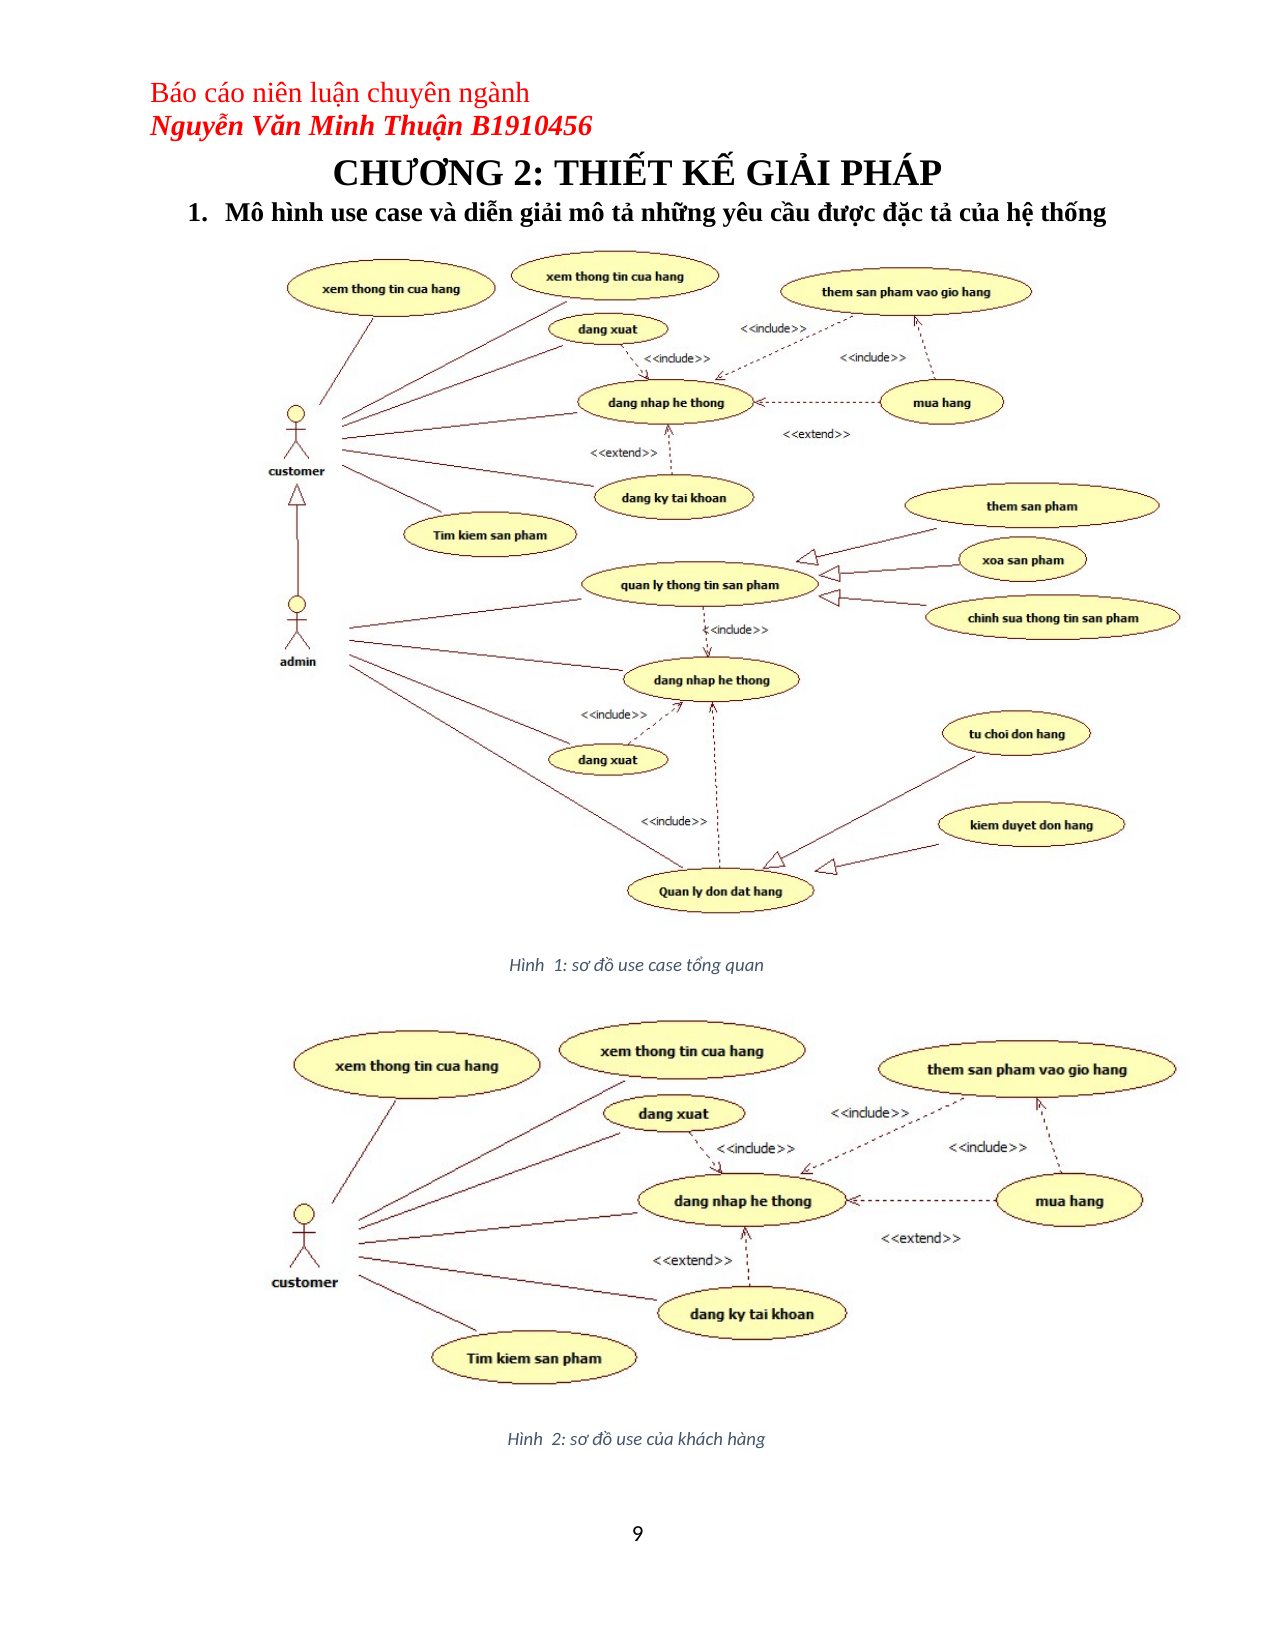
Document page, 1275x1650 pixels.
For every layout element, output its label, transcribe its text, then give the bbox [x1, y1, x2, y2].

text CHƯƠNG 2: THIẾT KẾ GIẢI PHÁP [150, 150, 1125, 193]
list Mô hình use case và diễn giải mô tả những yêu cầu được đặc tả của hệ thống [187, 197, 1125, 228]
picture [225, 996, 1200, 1409]
picture [225, 230, 1200, 934]
text Hình 2: sơ đồ use của khách hàng [150, 1427, 1125, 1450]
text Hình 1: sơ đồ use case tổng quan [150, 953, 1125, 976]
